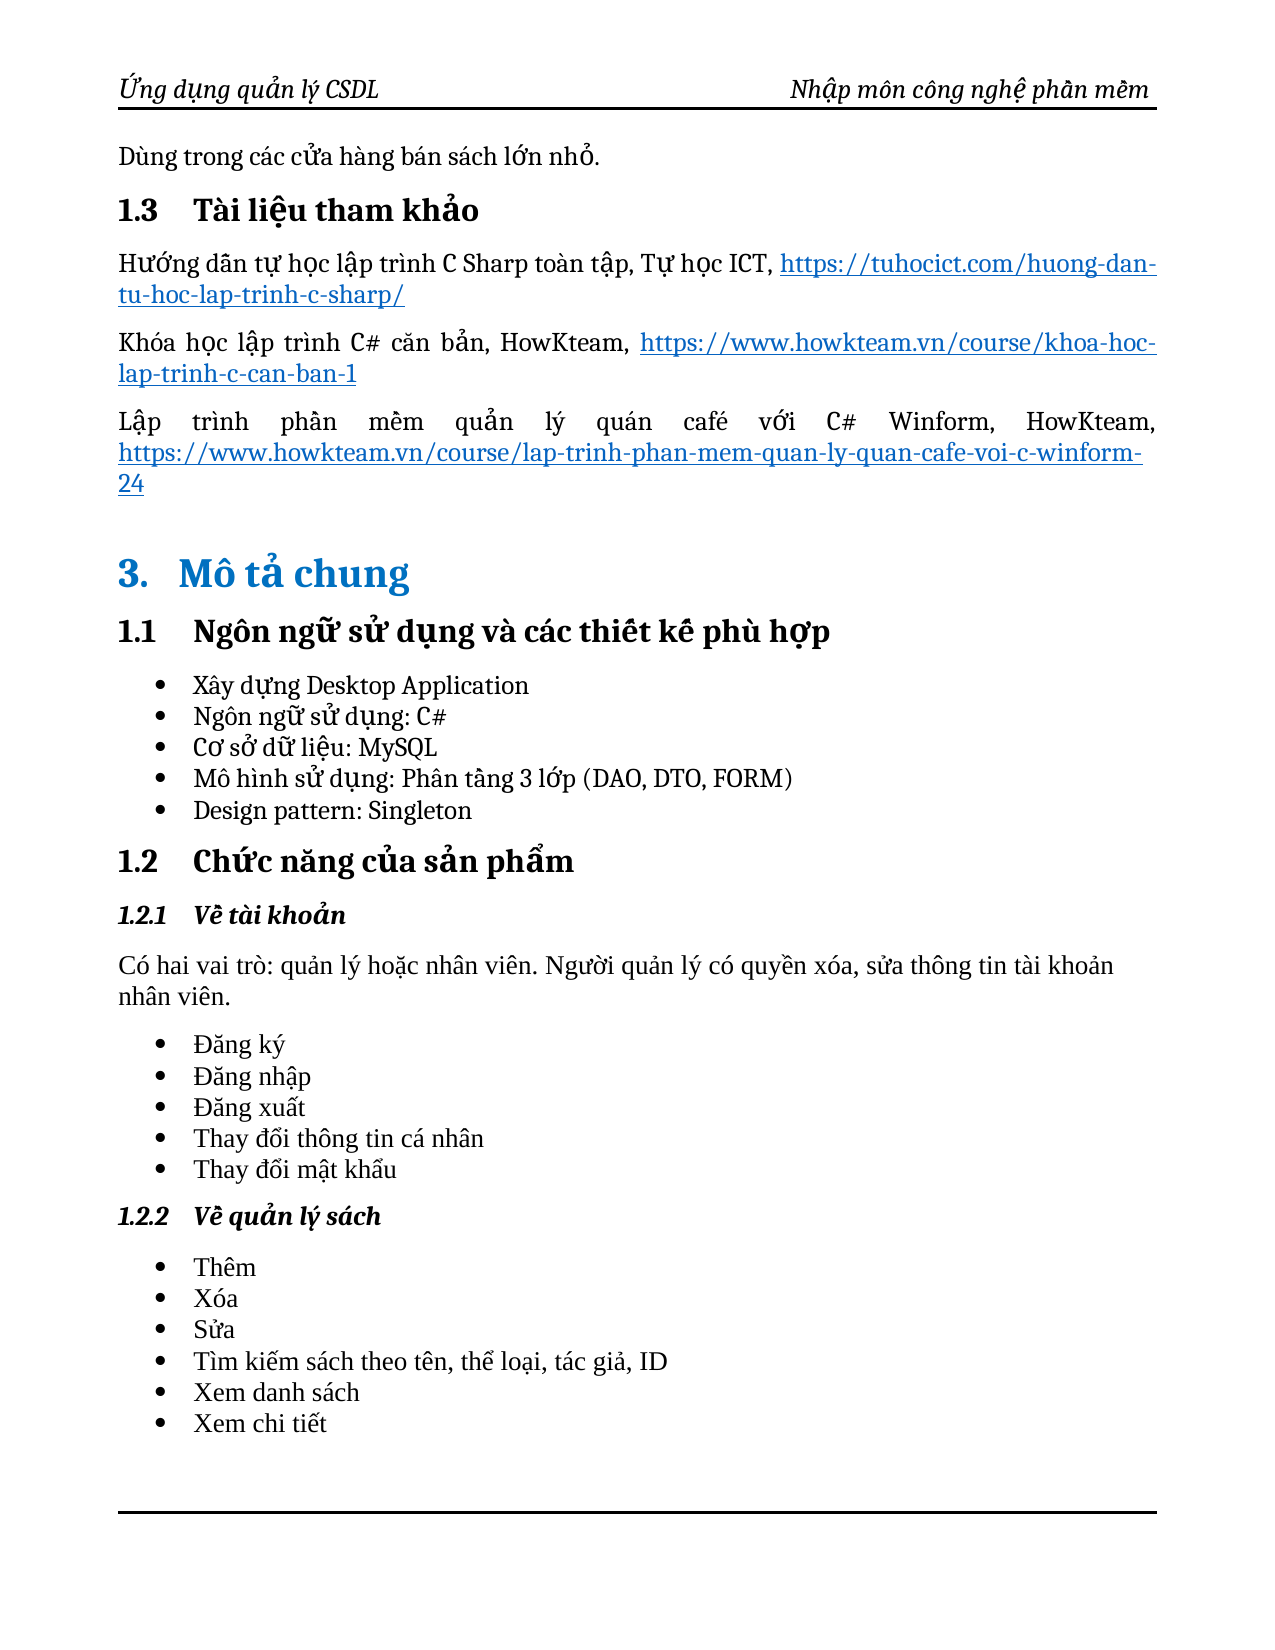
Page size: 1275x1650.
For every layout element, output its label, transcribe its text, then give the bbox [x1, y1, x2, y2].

subtitle Về quản lý sách [118, 1201, 1157, 1232]
text Dùng trong các cửa hàng bán sách lớn nhỏ. [118, 141, 1157, 172]
list Xóa [156, 1282, 1157, 1313]
subtitle Ngôn ngữ sử dụng và các thiết kế phù hợp [118, 613, 1157, 651]
text Khóa học lập trình C# căn bản, HowKteam, https://www.howkteam.vn/course/khoa-hoc-lap-trinh-c-can-ban-1 [118, 327, 1157, 389]
text Hướng dẫn tự học lập trình C Sharp toàn tập, Tự học ICT, https://tuhocict.com/huong-dan-tu-hoc-lap-trinh-c-sharp/ [118, 248, 1157, 311]
list Thay đổi thông tin cá nhân [156, 1122, 1157, 1153]
text Có hai vai trò: quản lý hoặc nhân viên. Người quản lý có quyền xóa, sửa thông tin tài khoản nhân viên. [118, 949, 1157, 1012]
subtitle Về tài khoản [118, 900, 1157, 931]
list Design pattern: Singleton [156, 795, 1157, 826]
list Xem chi tiết [156, 1407, 1157, 1438]
list Xem danh sách [156, 1376, 1157, 1407]
list Đăng nhập [156, 1059, 1157, 1091]
subtitle Chức năng của sản phẩm [118, 842, 1157, 881]
list Tìm kiếm sách theo tên, thể loại, tác giả, ID [156, 1344, 1157, 1376]
subtitle Tài liệu tham khảo [118, 191, 1157, 229]
list Thay đổi mật khẩu [156, 1153, 1157, 1184]
list Mô hình sử dụng: Phân tầng 3 lớp (DAO, DTO, FORM) [156, 763, 1157, 795]
list Đăng ký [156, 1028, 1157, 1059]
list Xây dựng Desktop Application [156, 670, 1157, 701]
list Thêm [156, 1251, 1157, 1282]
list Cơ sở dữ liệu: MySQL [156, 732, 1157, 763]
text Lập trình phần mềm quản lý quán café với C# Winform, HowKteam, https://www.howkteam.vn/course/lap-trinh-phan-mem-quan-ly-quan-cafe-voi-c-winform-24 [118, 406, 1157, 499]
list Ngôn ngữ sử dụng: C# [156, 701, 1157, 732]
list Sửa [156, 1313, 1157, 1344]
list Đăng xuất [156, 1091, 1157, 1122]
subtitle Mô tả chung [118, 549, 1157, 597]
